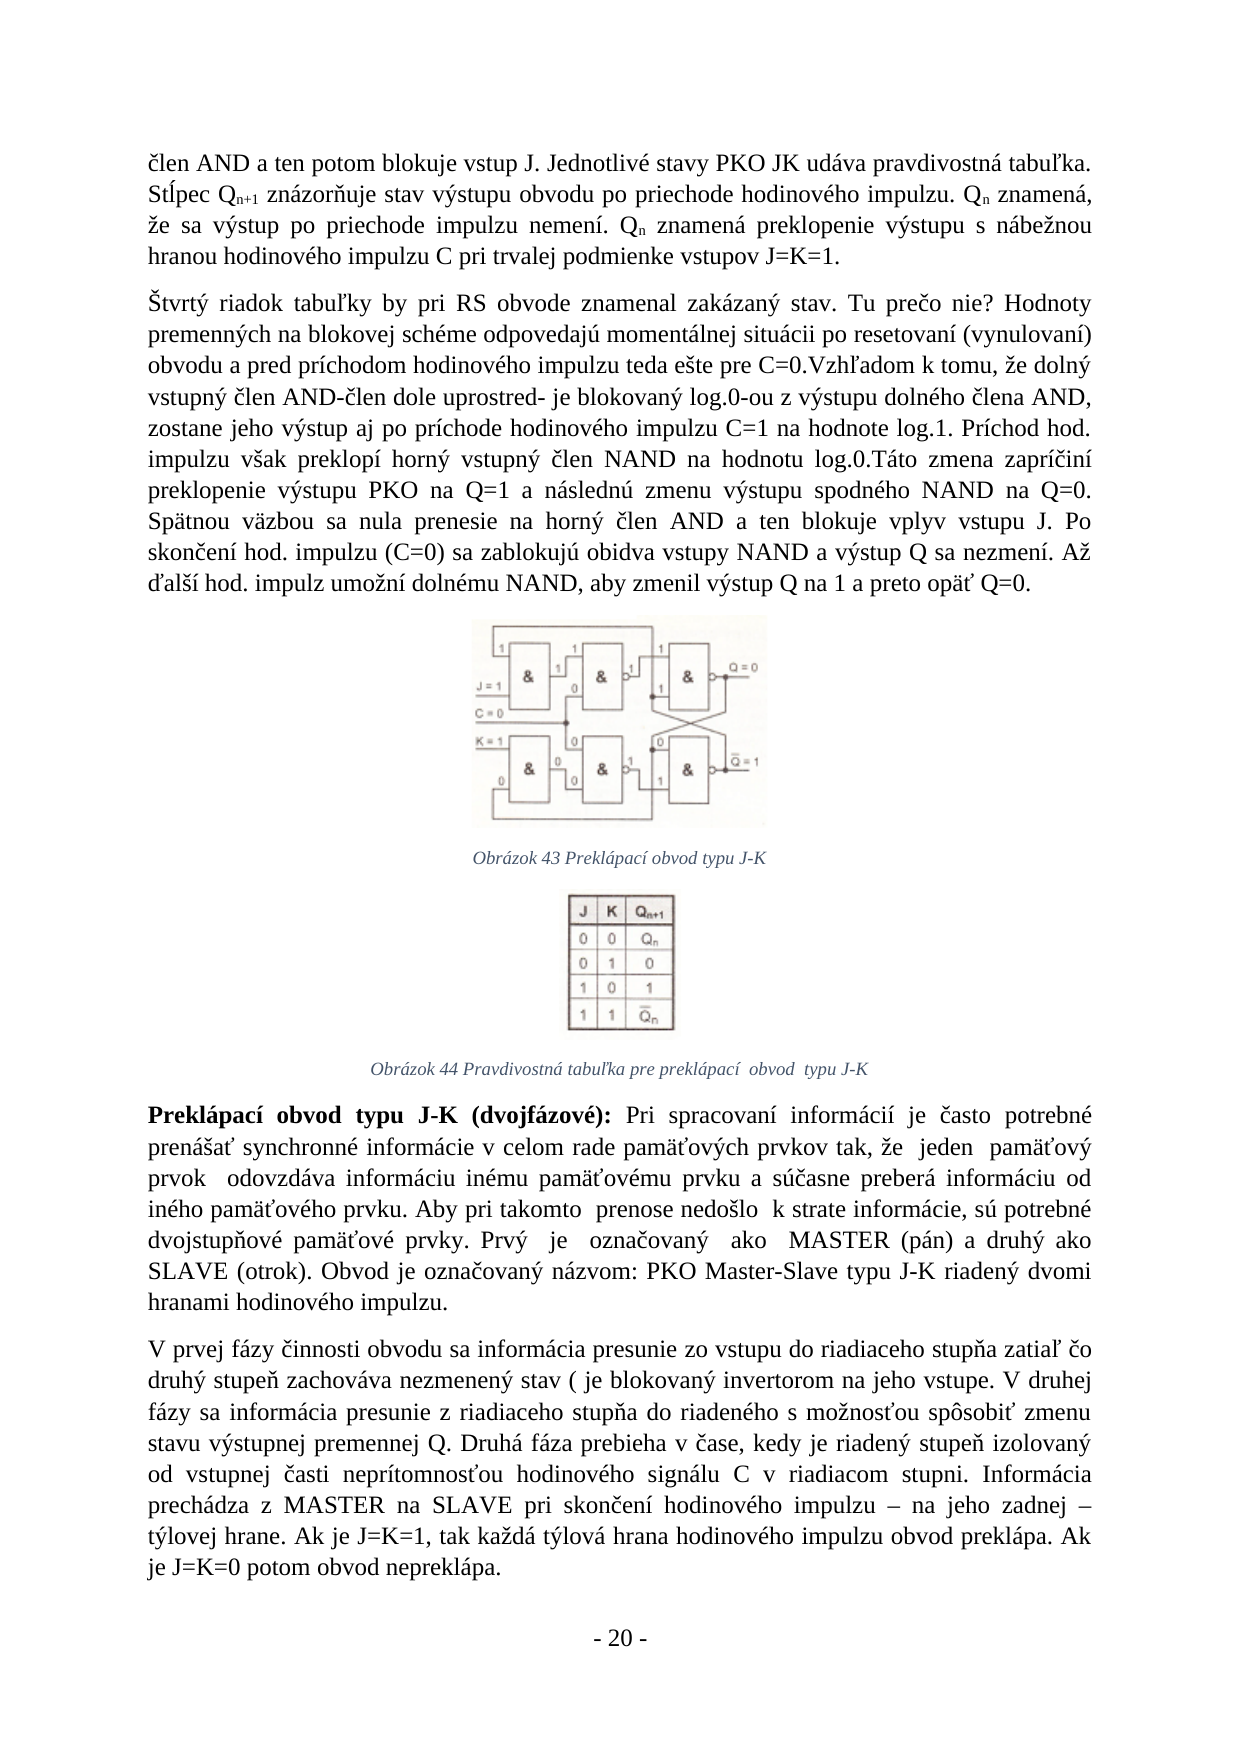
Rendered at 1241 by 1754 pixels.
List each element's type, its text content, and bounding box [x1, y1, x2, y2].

text Obrázok 43 Preklápací obvod typu J-K [148, 847, 1093, 868]
text Preklápací obvod typu J-K (dvojfázové): Pri spracovaní informácií je často potrebné prenášať synchronné informácie v celom rade pamäťových prvkov tak, že jeden pamäťový prvok odovzdáva informáciu inému pamäťovému prvku a súčasne preberá informáciu od iného pamäťového prvku. Aby pri takomto prenose nedošlo k strate informácie, sú potrebné dvojstupňové pamäťové prvky. Prvý je označovaný ako MASTER (pán) a druhý ako SLAVE (otrok). Obvod je označovaný názvom: PKO Master-Slave typu J-K riadený dvomi hranami hodinového impulzu. [148, 1101, 1093, 1316]
text Obrázok 44 Pravdivostná tabuľka pre preklápací obvod typu J-K [148, 1058, 1093, 1080]
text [148, 148, 1093, 269]
picture [559, 889, 682, 1040]
text Štvrtý riadok tabuľky by pri RS obvode znamenal zakázaný stav. Tu prečo nie? Hodnoty premenných na blokovej schéme odpovedajú momentálnej situácii po resetovaní (vynulovaní) obvodu a pred príchodom hodinového impulzu teda ešte pre C=0.Vzhľadom k tomu, že dolný vstupný člen AND-člen dole uprostred- je blokovaný log.0-ou z výstupu dolného člena AND, zostane jeho výstup aj po príchode hodinového impulzu C=1 na hodnote log.1. Príchod hod. impulzu však preklopí horný vstupný člen NAND na hodnotu log.0.Táto zmena zapríčiní preklopenie výstupu PKO na Q=1 a následnú zmenu výstupu spodného NAND na Q=0. Spätnou väzbou sa nula prenesie na horný člen AND a ten blokuje vplyv vstupu J. Po skončení hod. impulzu (C=0) sa zablokujú obidva vstupy NAND a výstup Q sa nezmení. Až ďalší hod. impulz umožní dolnému NAND, aby zmenil výstup Q na 1 a preto opäť Q=0. [148, 288, 1093, 597]
text V prvej fázy činnosti obvodu sa informácia presunie zo vstupu do riadiaceho stupňa zatiaľ čo druhý stupeň zachováva nezmenený stav ( je blokovaný invertorom na jeho vstupe. V druhej fázy sa informácia presunie z riadiaceho stupňa do riadeného s možnosťou spôsobiť zmenu stavu výstupnej premennej Q. Druhá fáza prebieha v čase, kedy je riadený stupeň izolovaný od vstupnej časti neprítomnosťou hodinového signálu C v riadiacom stupni. Informácia prechádza z MASTER na SLAVE pri skončení hodinového impulzu – na jeho zadnej – týlovej hrane. Ak je J=K=1, tak každá týlová hrana hodinového impulzu obvod preklápa. Ak je J=K=0 potom obvod nepreklápa. [148, 1334, 1093, 1581]
picture [471, 615, 769, 828]
